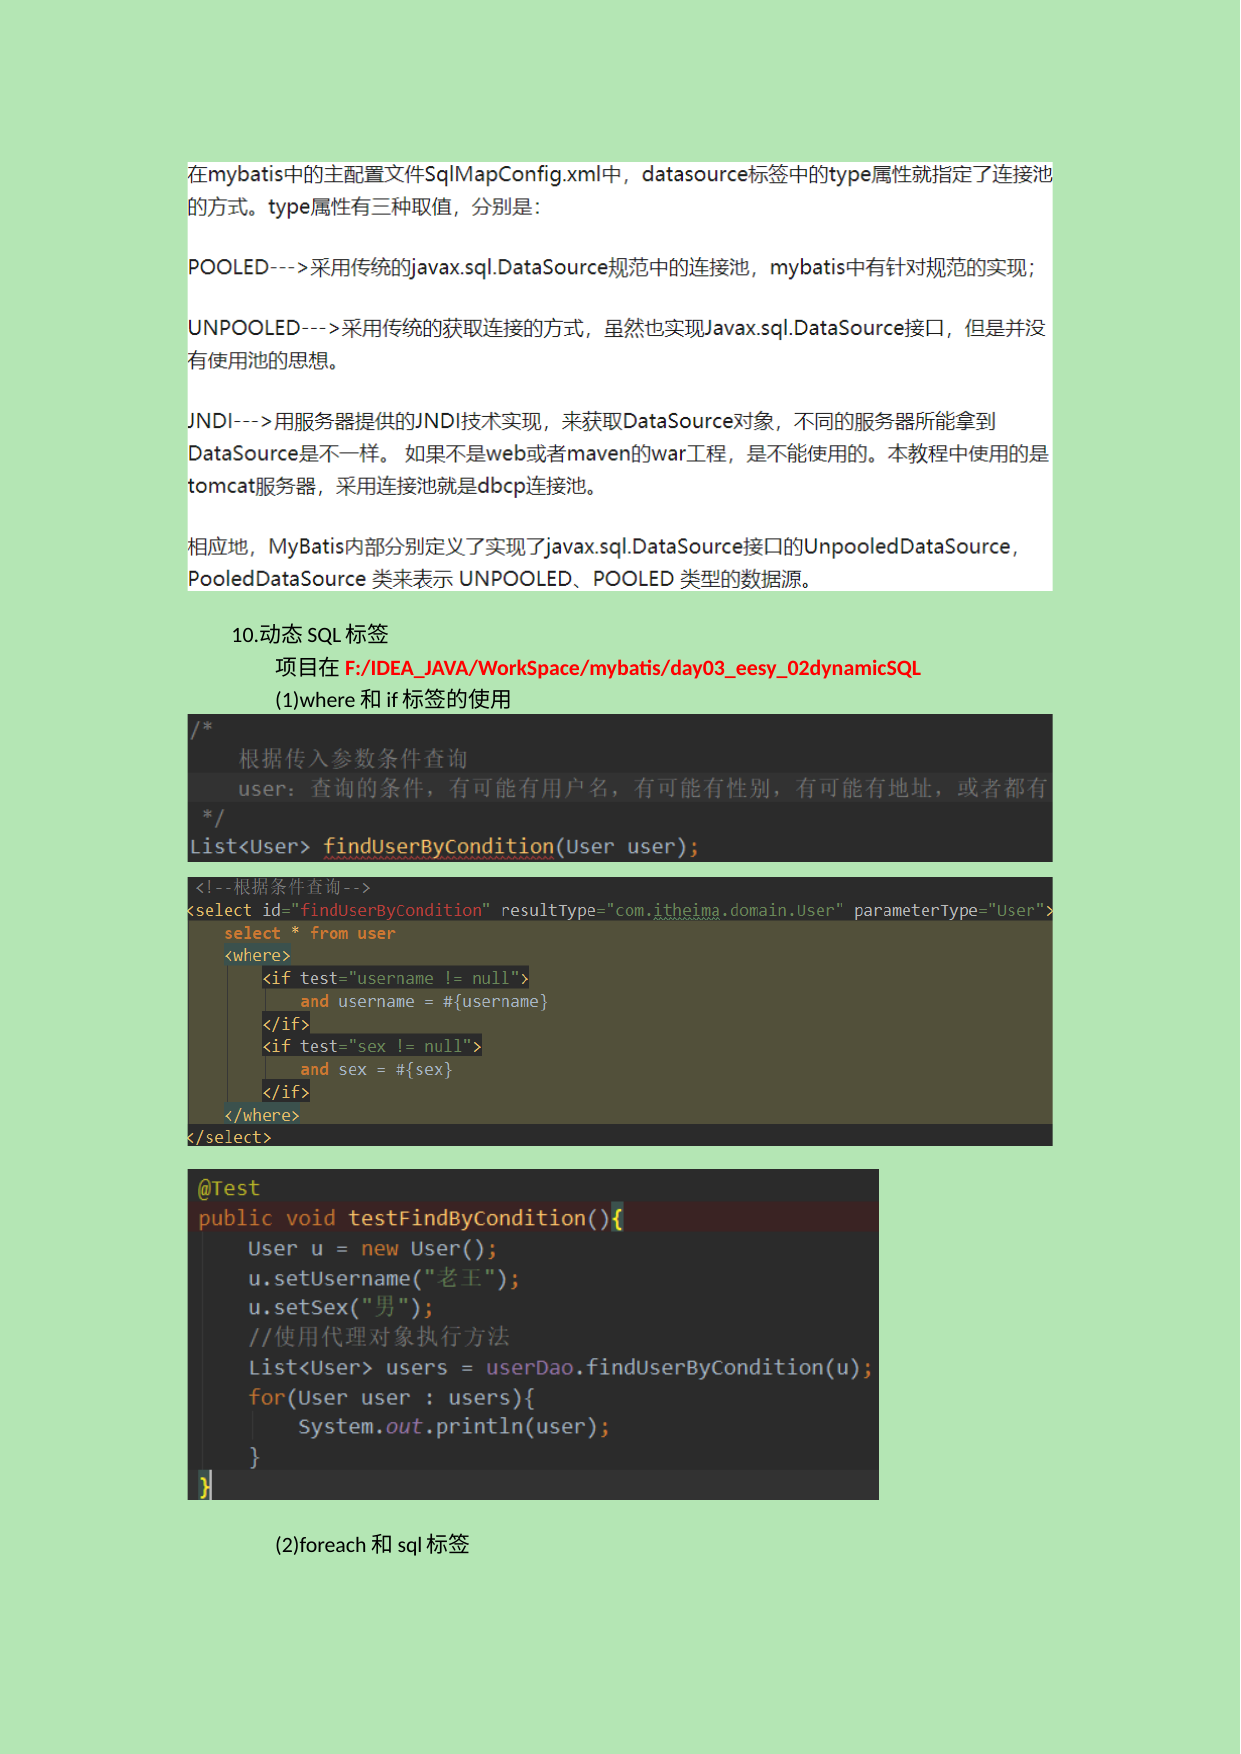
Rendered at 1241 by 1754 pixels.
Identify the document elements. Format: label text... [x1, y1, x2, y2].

picture [187, 714, 1053, 862]
text (2)foreach和sql标签 [187, 1527, 1053, 1559]
text 项目在F:/IDEA_JAVA/WorkSpace/mybatis/day03_eesy_02dynamicSQL [187, 649, 1053, 682]
picture [187, 162, 1053, 591]
picture [187, 877, 1053, 1146]
text 10.动态SQL标签 [187, 617, 1053, 649]
text (1)where和if标签的使用 [187, 682, 1053, 714]
picture [187, 1169, 879, 1500]
